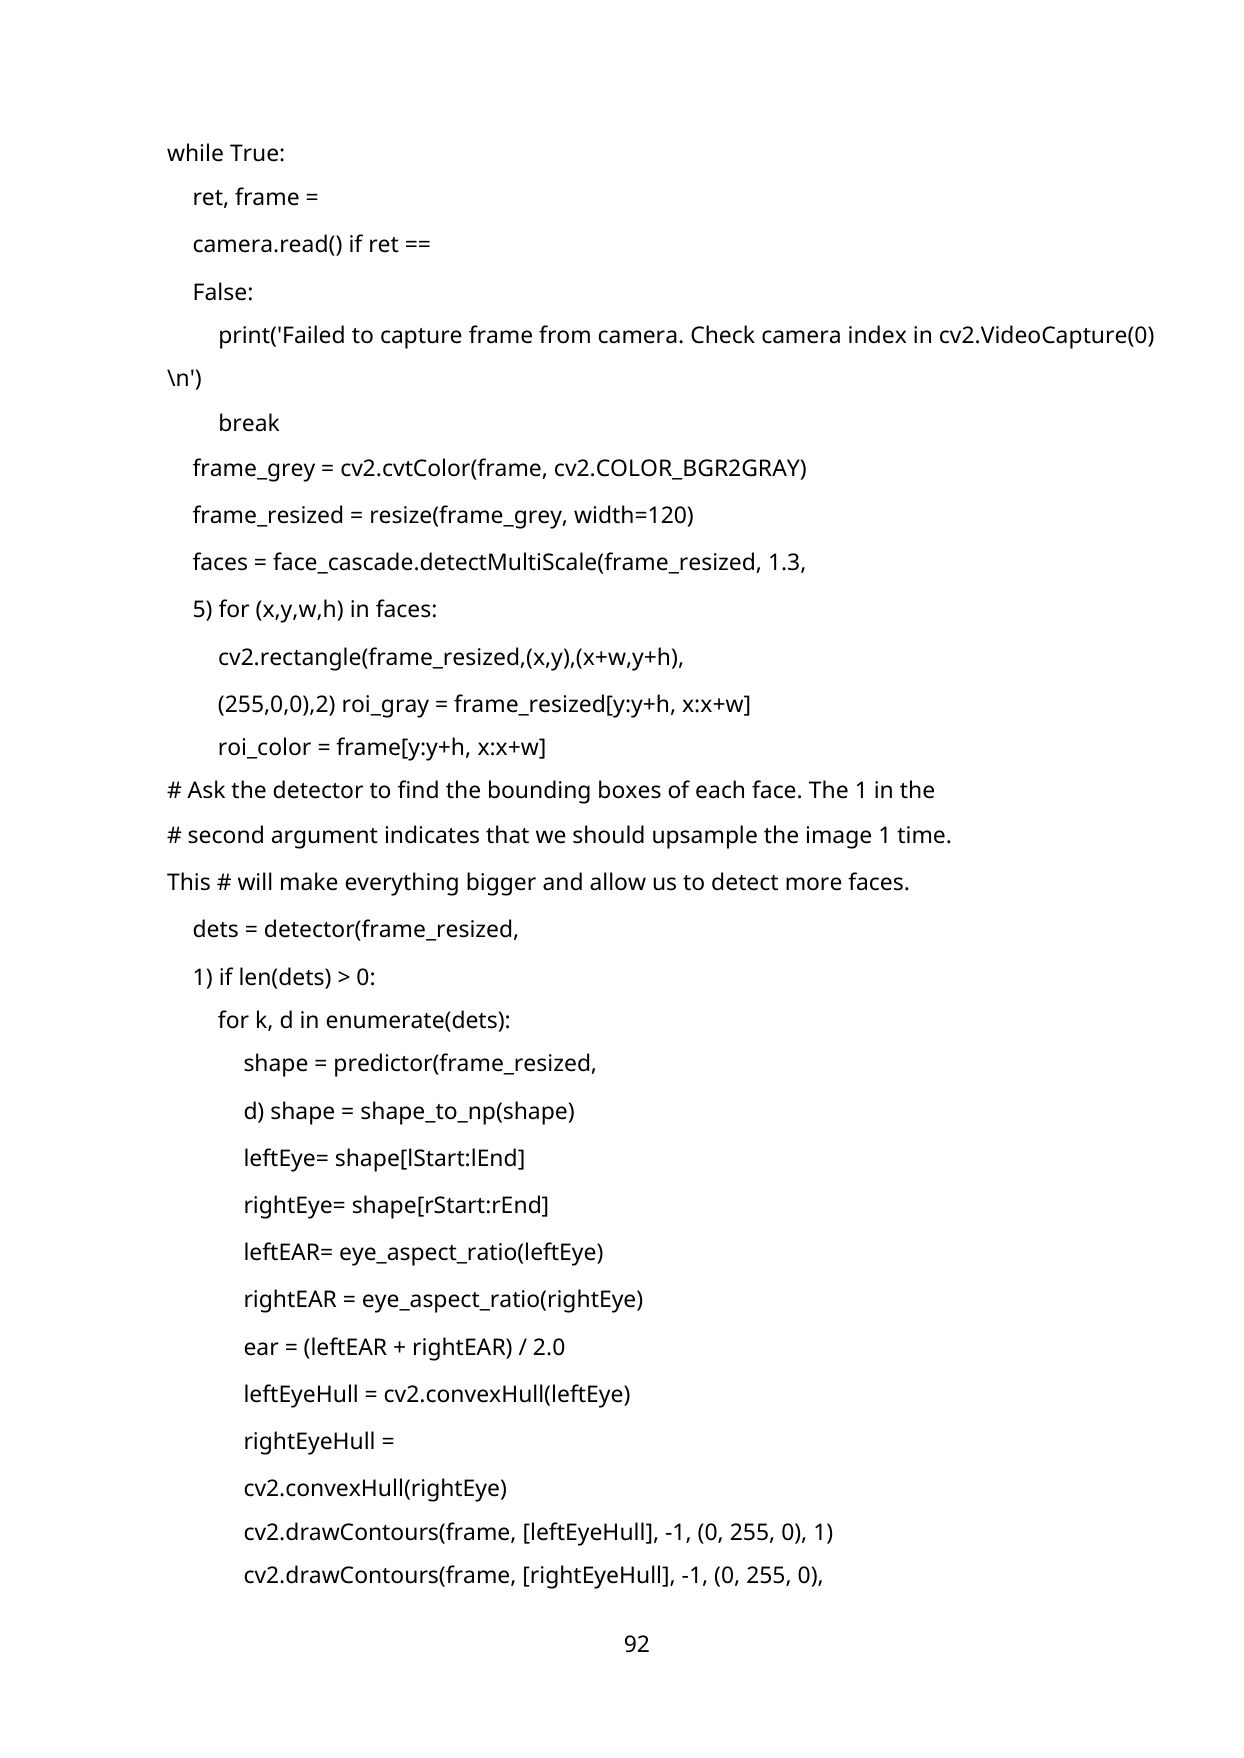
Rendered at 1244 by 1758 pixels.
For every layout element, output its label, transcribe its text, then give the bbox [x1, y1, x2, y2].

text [243, 1559, 829, 1590]
text print('Failed to capture frame from camera. Check camera index in cv2.VideoCapture(0) [218, 323, 1181, 349]
text frame_grey = cv2.cvtColor(frame, cv2.COLOR_BGR2GRAY) frame_resized = resize(frame_grey, width=120) [192, 452, 813, 530]
text rightEAR = eye_aspect_ratio(rightEye) ear = (leftEAR + rightEAR) / 2.0 leftEyeHull = cv2.convexHull(leftEye) rightEyeHull = cv2.convexHull(rightEye) [243, 1283, 654, 1503]
text cv2.drawContours(frame, [leftEyeHull], -1, (0, 255, 0), 1) [243, 1519, 1181, 1545]
text while True: [167, 136, 1181, 168]
text ret, frame = camera.read() if ret == False: [192, 181, 462, 307]
text \n') [167, 362, 1181, 394]
text # Ask the detector to find the bounding boxes of each face. The 1 in the [167, 774, 1181, 806]
text cv2.rectangle(frame_resized,(x,y),(x+w,y+h),(255,0,0),2) roi_gray = frame_resized[y:y+h, x:x+w] [218, 640, 792, 719]
text roi_color = frame[y:y+h, x:x+w] [218, 735, 1181, 761]
text shape = predictor(frame_resized, d) shape = shape_to_np(shape) leftEye= shape[lStart:lEnd] rightEye= shape[rStart:rEnd] leftEAR= eye_aspect_ratio(leftEye) [243, 1047, 609, 1267]
text dets = detector(frame_resized, 1) if len(dets) > 0: [192, 913, 533, 992]
text for k, d in enumerate(dets): [218, 1008, 1181, 1034]
text faces = face_cascade.detectMultiScale(frame_resized, 1.3, 5) for (x,y,w,h) in faces: [192, 546, 822, 624]
text break [218, 407, 1181, 438]
text # second argument indicates that we should upsample the image 1 time. This # will make everything bigger and allow us to detect more faces. [167, 819, 954, 897]
